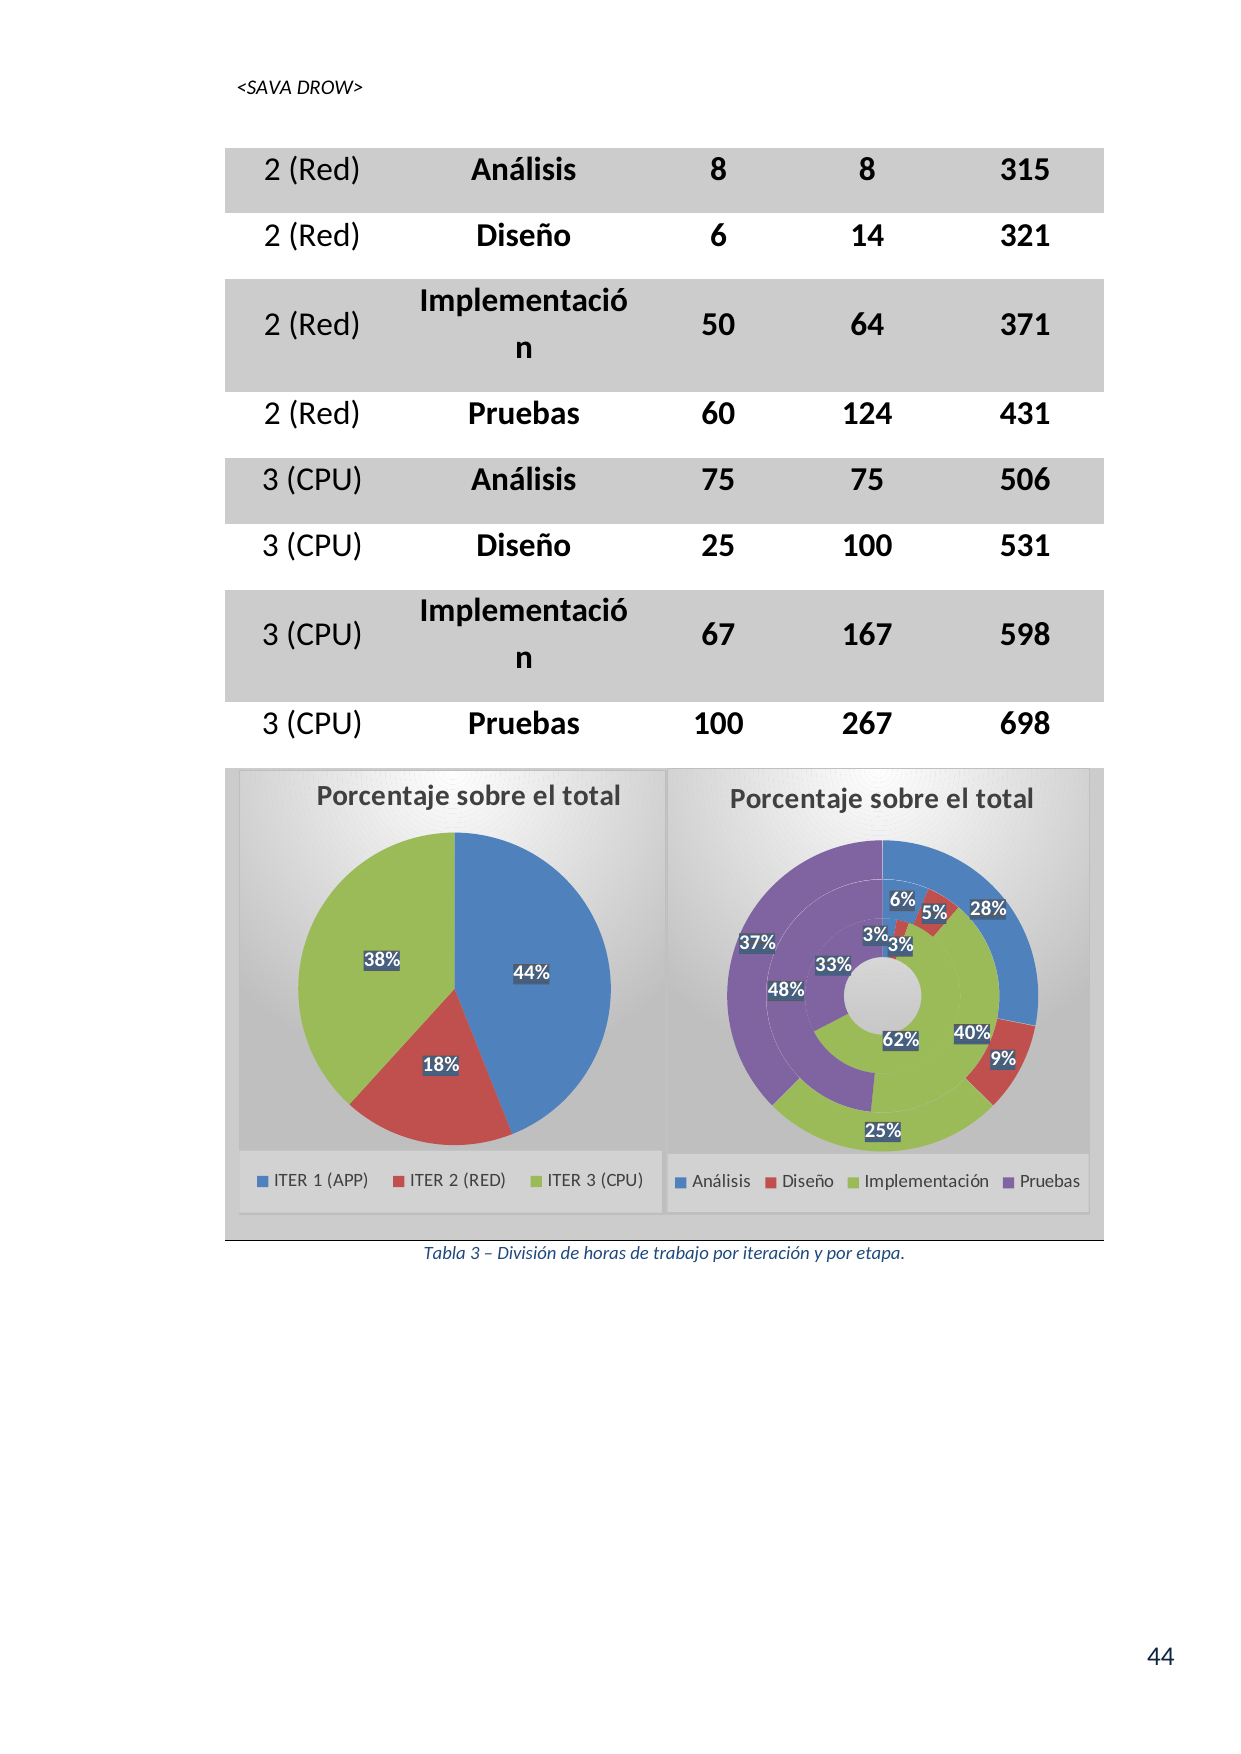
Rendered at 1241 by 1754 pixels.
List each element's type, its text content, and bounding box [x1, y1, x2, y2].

table_cell 100 [788, 524, 946, 589]
table_cell 6 [648, 214, 788, 279]
table_cell 531 [946, 524, 1104, 589]
table_cell 698 [946, 702, 1104, 768]
table_cell Pruebas [399, 392, 648, 458]
table_cell Diseño [399, 524, 648, 589]
table_cell 2 (Red) [225, 279, 399, 392]
table_cell 3 (CPU) [225, 590, 399, 702]
table_cell 506 [946, 458, 1104, 524]
table_cell 167 [788, 590, 946, 702]
table_cell Pruebas [399, 702, 648, 768]
table_cell 267 [788, 702, 946, 768]
table_cell 3 (CPU) [225, 524, 399, 589]
table_cell 2 (Red) [225, 392, 399, 458]
table_cell 8 [788, 148, 946, 213]
table_cell 75 [788, 458, 946, 524]
table_cell 100 [648, 702, 788, 768]
table_cell Análisis [399, 148, 648, 213]
table_cell 321 [946, 214, 1104, 279]
table_cell 50 [648, 279, 788, 392]
table_cell 431 [946, 392, 1104, 458]
table_cell 3 (CPU) [225, 702, 399, 768]
table_cell 75 [648, 458, 788, 524]
table_cell 25 [648, 524, 788, 589]
table_cell 315 [946, 148, 1104, 213]
table_cell 64 [788, 279, 946, 392]
table_cell 2 (Red) [225, 214, 399, 279]
table_cell 598 [946, 590, 1104, 702]
table_cell [225, 768, 1104, 1240]
table_cell 60 [648, 392, 788, 458]
table_cell 3 (CPU) [225, 458, 399, 524]
table_cell Diseño [399, 214, 648, 279]
table_cell 8 [648, 148, 788, 213]
text Tabla – División de horas de trabajo por iteración y por etapa. [236, 1241, 1092, 1264]
table_cell 124 [788, 392, 946, 458]
table_cell Implementación [399, 279, 648, 392]
table_cell Implementación [399, 590, 648, 702]
table_cell 371 [946, 279, 1104, 392]
table_cell 67 [648, 590, 788, 702]
table_cell 14 [788, 214, 946, 279]
table_cell 2 (Red) [225, 148, 399, 213]
table_cell Análisis [399, 458, 648, 524]
